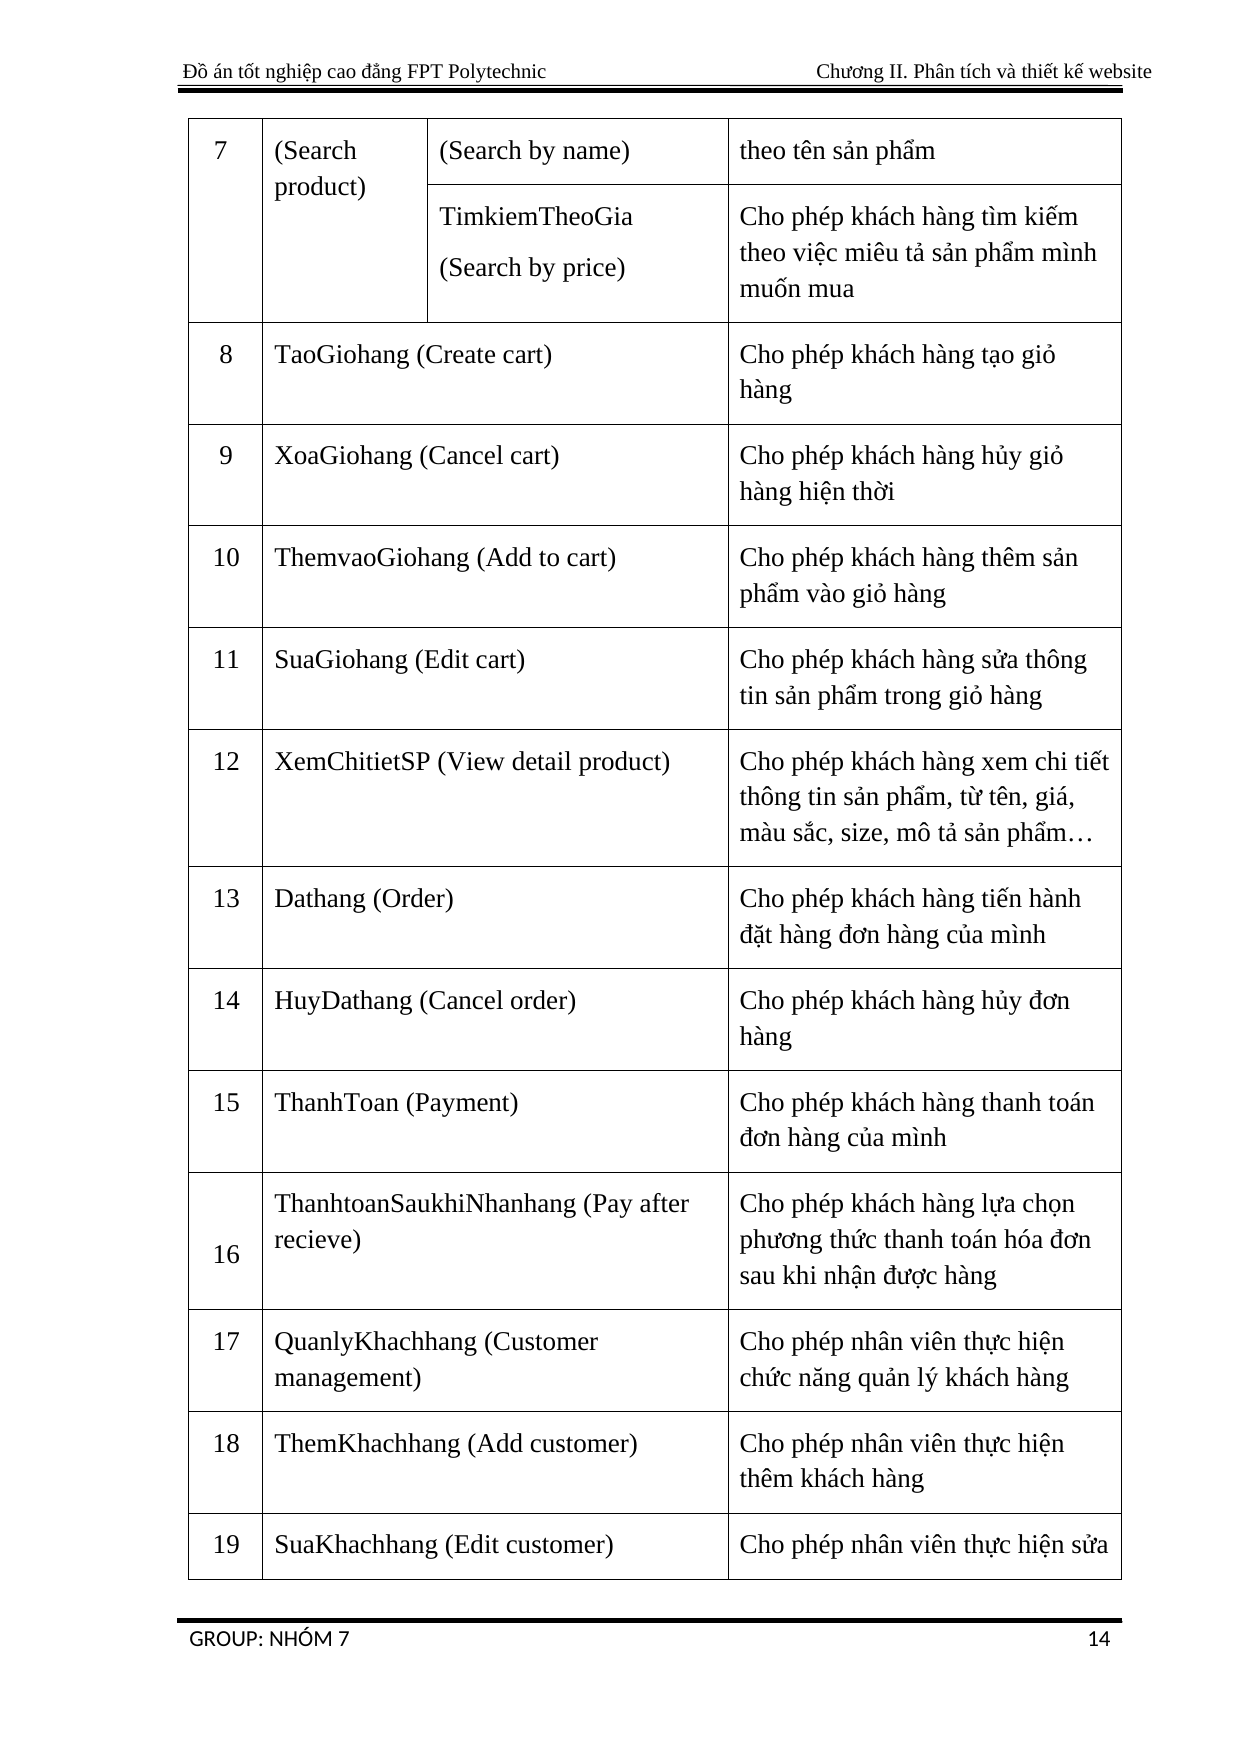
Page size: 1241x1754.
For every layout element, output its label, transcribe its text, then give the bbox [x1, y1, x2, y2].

table_cell HuyDathang (Cancel order) [263, 969, 728, 1070]
table_cell 9 [189, 425, 262, 525]
table_cell Cho phép khách hàng tìm kiếm theo việc miêu tả sản phẩm mình muốn mua [729, 185, 1121, 322]
table_cell 17 [189, 1310, 262, 1411]
table_cell XoaGiohang (Cancel cart) [263, 425, 728, 525]
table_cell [729, 119, 1121, 184]
table_cell 11 [189, 628, 262, 729]
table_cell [428, 119, 728, 184]
table_cell ThanhtoanSaukhiNhanhang (Pay after recieve) [263, 1173, 728, 1309]
table_cell Cho phép khách hàng thêm sản phẩm vào giỏ hàng [729, 526, 1121, 627]
table_cell 13 [189, 867, 262, 968]
table_cell 10 [189, 526, 262, 627]
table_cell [263, 1514, 728, 1579]
table_cell 18 [189, 1412, 262, 1513]
table_cell Cho phép khách hàng thanh toán đơn hàng của mình [729, 1071, 1121, 1172]
table_cell 16 [189, 1173, 262, 1309]
table_cell SuaGiohang (Edit cart) [263, 628, 728, 729]
table_cell Cho phép khách hàng tiến hành đặt hàng đơn hàng của mình [729, 867, 1121, 968]
table_cell Cho phép khách hàng lựa chọn phương thức thanh toán hóa đơn sau khi nhận được hàng [729, 1173, 1121, 1309]
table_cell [729, 1514, 1121, 1579]
table_cell 8 [189, 323, 262, 423]
table_cell 19 [189, 1514, 262, 1579]
table_cell Cho phép khách hàng tạo giỏ hàng [729, 323, 1121, 423]
table_cell Cho phép khách hàng hủy giỏ hàng hiện thời [729, 425, 1121, 525]
table_cell QuanlyKhachhang (Customer management) [263, 1310, 728, 1411]
table_cell TaoGiohang (Create cart) [263, 323, 728, 423]
table_cell ThemKhachhang (Add customer) [263, 1412, 728, 1513]
table_cell Cho phép khách hàng hủy đơn hàng [729, 969, 1121, 1070]
table_cell 14 [189, 969, 262, 1070]
table_cell ThanhToan (Payment) [263, 1071, 728, 1172]
table_cell Cho phép khách hàng sửa thông tin sản phẩm trong giỏ hàng [729, 628, 1121, 729]
table_cell ThemvaoGiohang (Add to cart) [263, 526, 728, 627]
table_cell Cho phép nhân viên thực hiện chức năng quản lý khách hàng [729, 1310, 1121, 1411]
table_cell Dathang (Order) [263, 867, 728, 968]
table_cell 12 [189, 730, 262, 866]
table_cell TimkiemTheoGia (Search by price) [428, 185, 728, 322]
table_cell Cho phép nhân viên thực hiện thêm khách hàng [729, 1412, 1121, 1513]
table_cell Cho phép khách hàng xem chi tiết thông tin sản phẩm, từ tên, giá, màu sắc, size, mô tả sản phẩm… [729, 730, 1121, 866]
table_cell XemChitietSP (View detail product) [263, 730, 728, 866]
table_cell 15 [189, 1071, 262, 1172]
